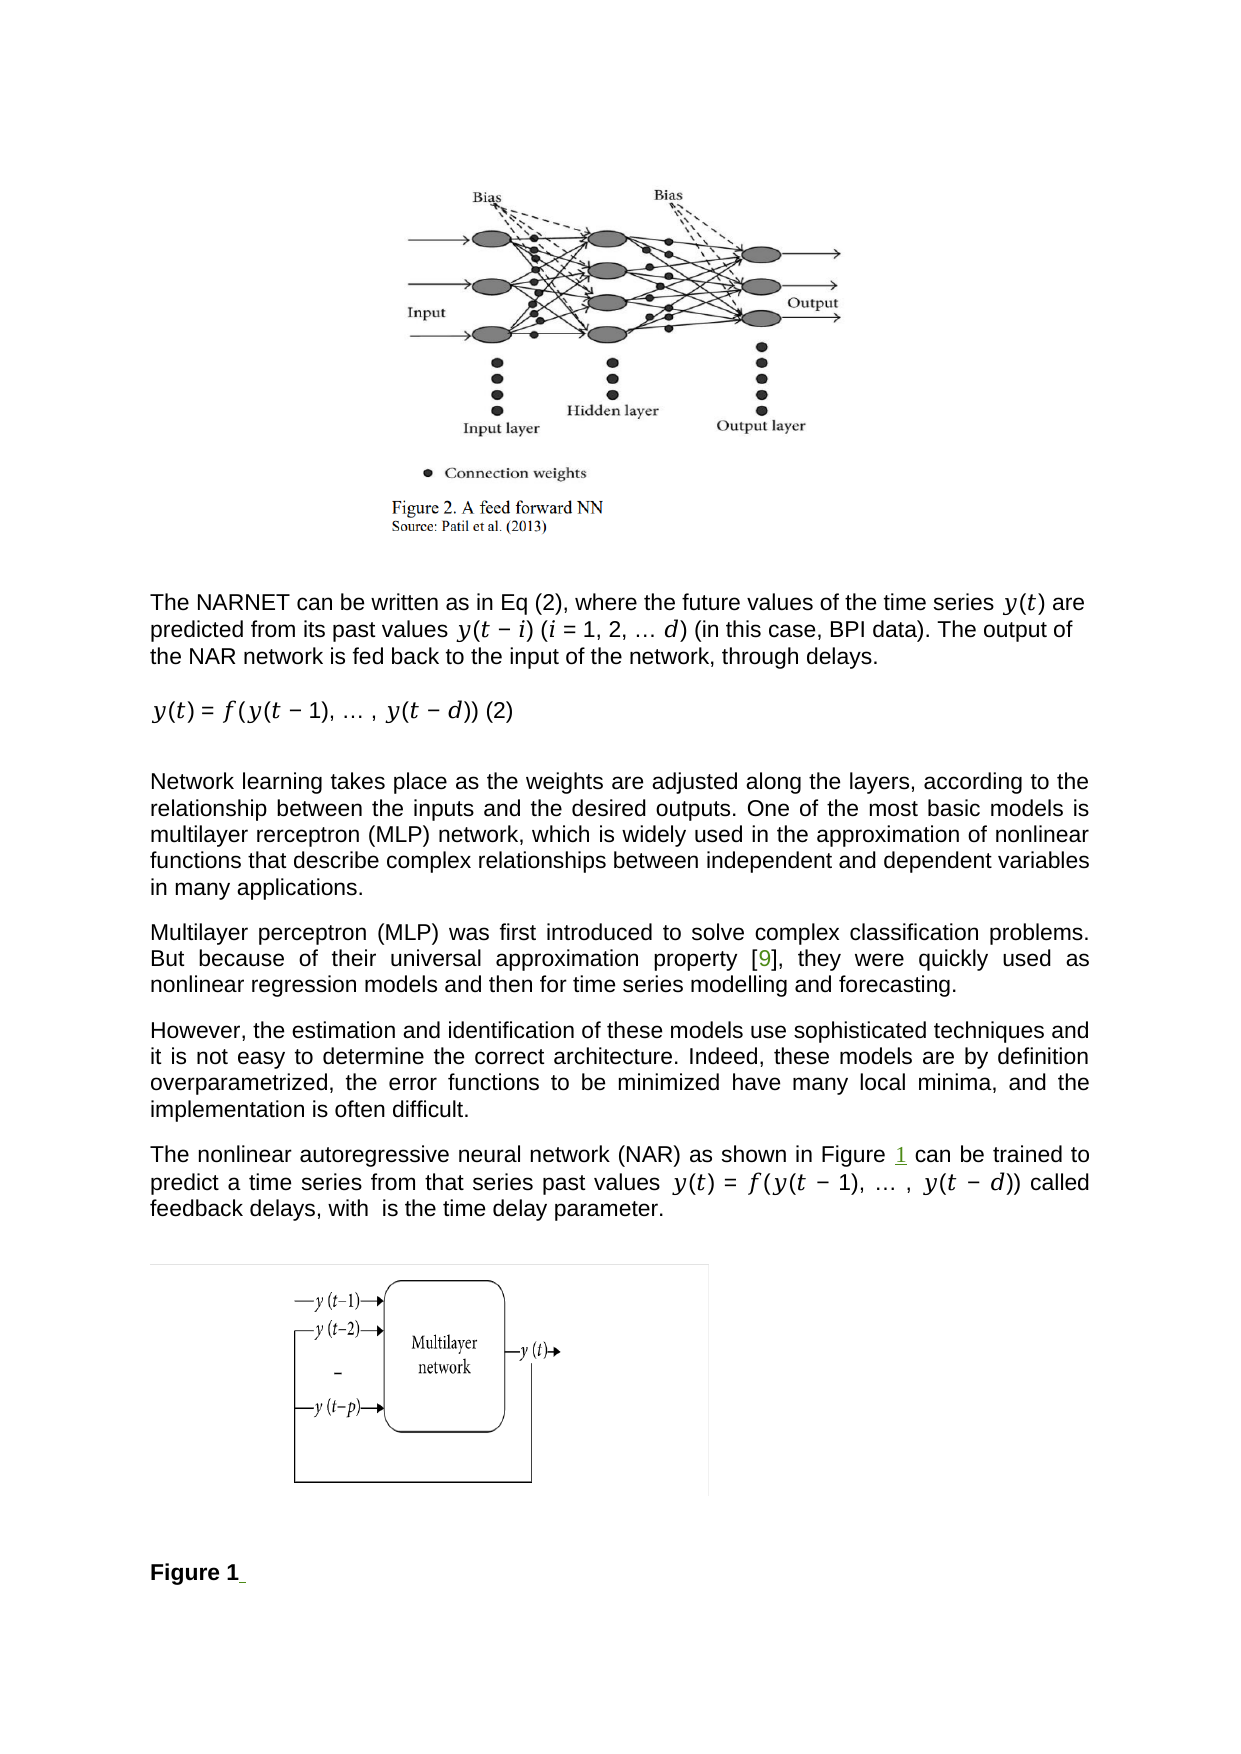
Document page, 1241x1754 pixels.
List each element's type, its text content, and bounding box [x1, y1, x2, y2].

text The NARNET can be written as in Eq (2), where the future values of the time series 𝑦(𝑡) are predicted from its past values 𝑦(𝑡 − 𝑖) (𝑖 = 1, 2, … 𝑑) (in this case, BPI data). The output of the NAR network is fed back to the input of the network, through delays. [150, 588, 1090, 669]
text Figure 1 [150, 1559, 1090, 1585]
text However, the estimation and identification of these models use sophisticated techniques and it is not easy to determine the correct architecture. Indeed, these models are by definition overparametrized, the error functions to be minimized have many local minima, and the implementation is often difficult. [150, 1017, 1090, 1122]
text Network learning takes place as the weights are adjusted along the layers, according to the relationship between the inputs and the desired outputs. One of the most basic models is multilayer rerceptron (MLP) network, which is widely used in the approximation of nonlinear functions that describe complex relationships between independent and dependent variables in many applications. [150, 768, 1090, 900]
picture [318, 150, 940, 544]
text The nonlinear autoregressive neural network (NAR) as shown in Figure 1 can be trained to predict a time series from that series past values 𝑦(𝑡) = 𝑓(𝑦(𝑡 − 1), … , 𝑦(𝑡 − 𝑑)) called feedback delays, with is the time delay parameter. [150, 1141, 1090, 1221]
text 𝑦(𝑡) = 𝑓(𝑦(𝑡 − 1), … , 𝑦(𝑡 − 𝑑)) (2) [150, 696, 1090, 723]
text Multilayer perceptron (MLP) was first introduced to solve complex classification problems. But because of their universal approximation property [9], they were quickly used as nonlinear regression models and then for time series modelling and forecasting. [150, 919, 1090, 998]
picture [150, 1240, 712, 1496]
